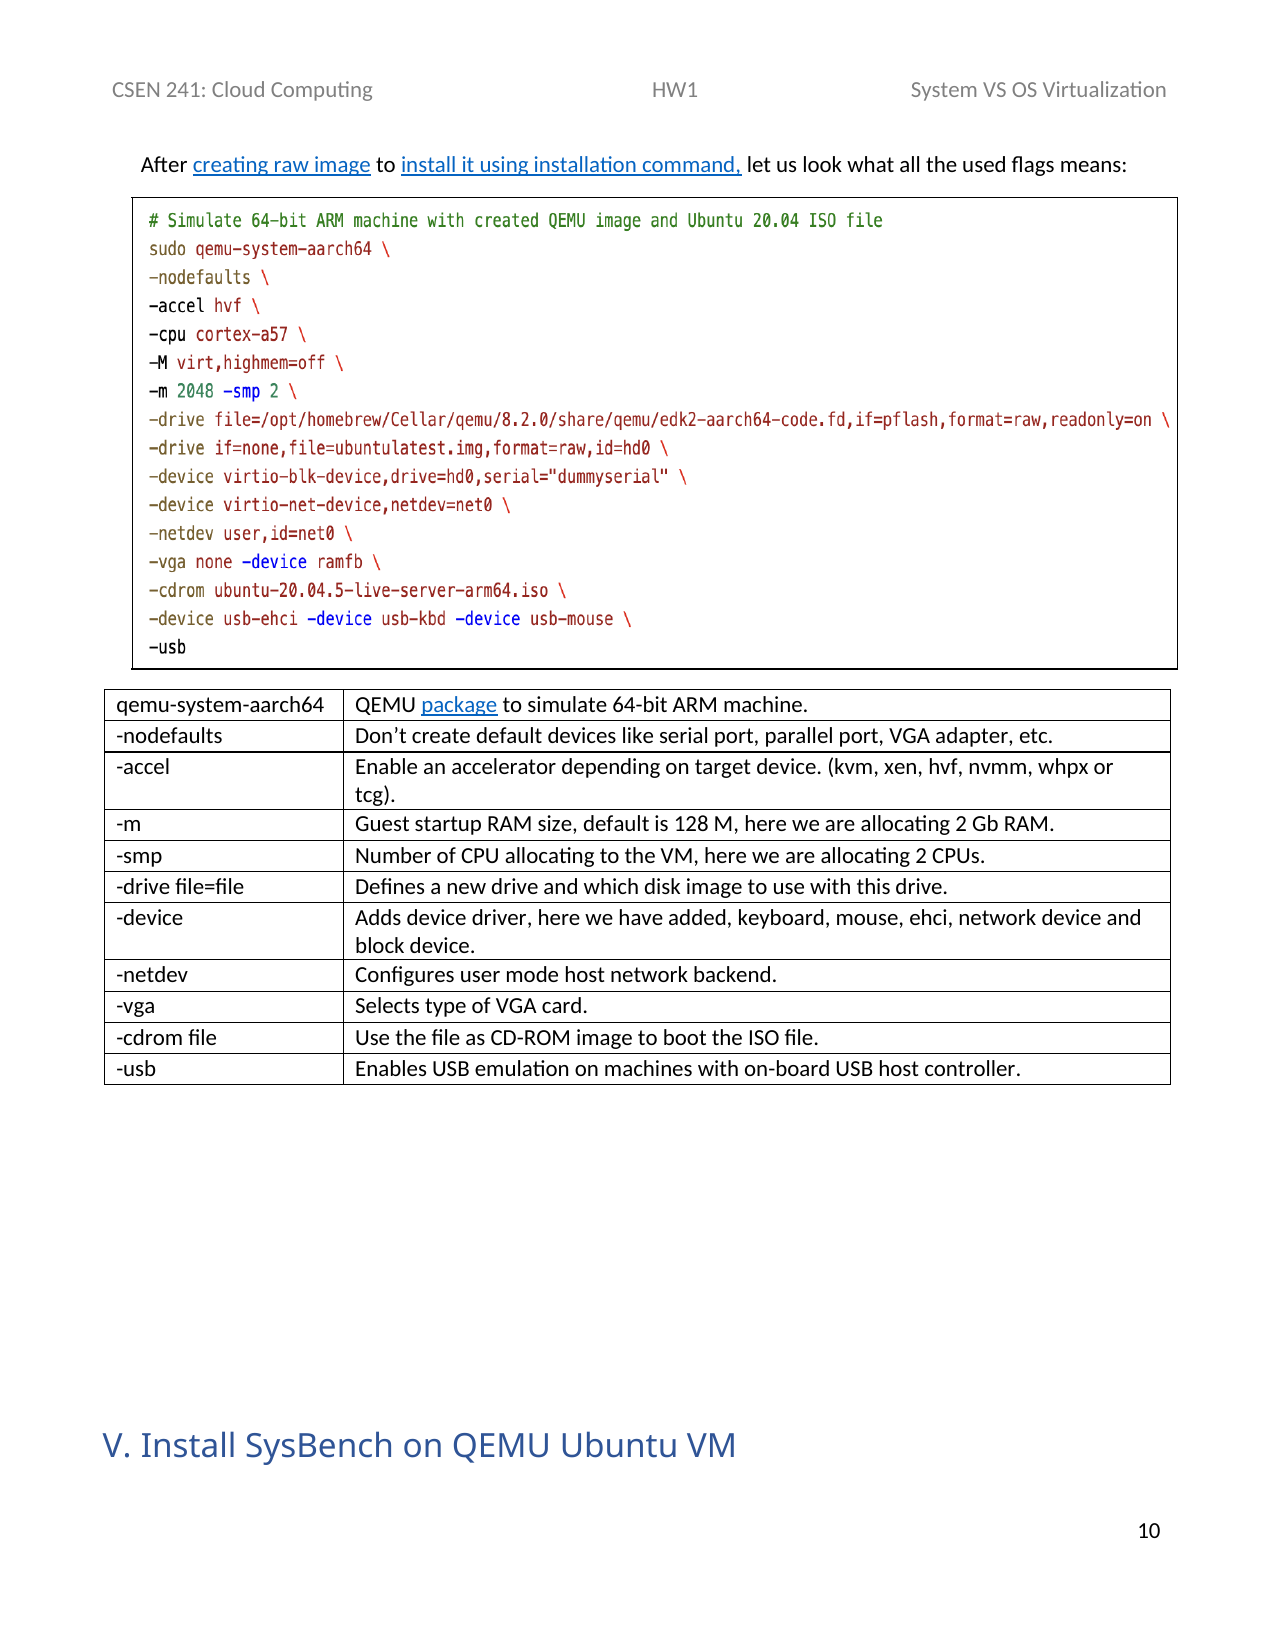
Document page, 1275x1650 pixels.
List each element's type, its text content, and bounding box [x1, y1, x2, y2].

table_cell -m [105, 810, 343, 840]
table_cell -drive file=file [105, 872, 343, 902]
table_cell -vga [105, 992, 343, 1022]
table_cell -smp [105, 841, 343, 871]
table_cell Use the file as CD-ROM image to boot the ISO file. [344, 1023, 1170, 1053]
table_cell Configures user mode host network backend. [344, 960, 1170, 991]
table_cell -accel [105, 753, 343, 808]
table_cell Enables USB emulation on machines with on-board USB host controller. [344, 1054, 1170, 1084]
table_cell Selects type of VGA card. [344, 992, 1170, 1022]
table_header QEMU package to simulate 64-bit ARM machine. [344, 690, 1170, 720]
table_cell Enable an accelerator depending on target device. (kvm, xen, hvf, nvmm, whpx or tcg). [344, 753, 1170, 808]
table_cell Guest startup RAM size, default is 128 M, here we are allocating 2 Gb RAM. [344, 810, 1170, 840]
table_cell -usb [105, 1054, 343, 1084]
table_header qemu-system-aarch64 [105, 690, 343, 720]
table_cell Adds device driver, here we have added, keyboard, mouse, ehci, network device and block device. [344, 903, 1170, 959]
table_cell Defines a new drive and which disk image to use with this drive. [344, 872, 1170, 902]
table_cell -nodefaults [105, 721, 343, 751]
table_cell -device [105, 903, 343, 959]
table_cell -cdrom file [105, 1023, 343, 1053]
table_cell Number of CPU allocating to the VM, here we are allocating 2 CPUs. [344, 841, 1170, 871]
table_cell Don’t create default devices like serial port, parallel port, VGA adapter, etc. [344, 721, 1170, 751]
table_cell -netdev [105, 960, 343, 991]
subtitle Install SysBench on QEMU Ubuntu VM [131, 1422, 1162, 1467]
text After creating raw image to install it using installation command, let us look what all the used flags means: [112, 150, 1162, 178]
